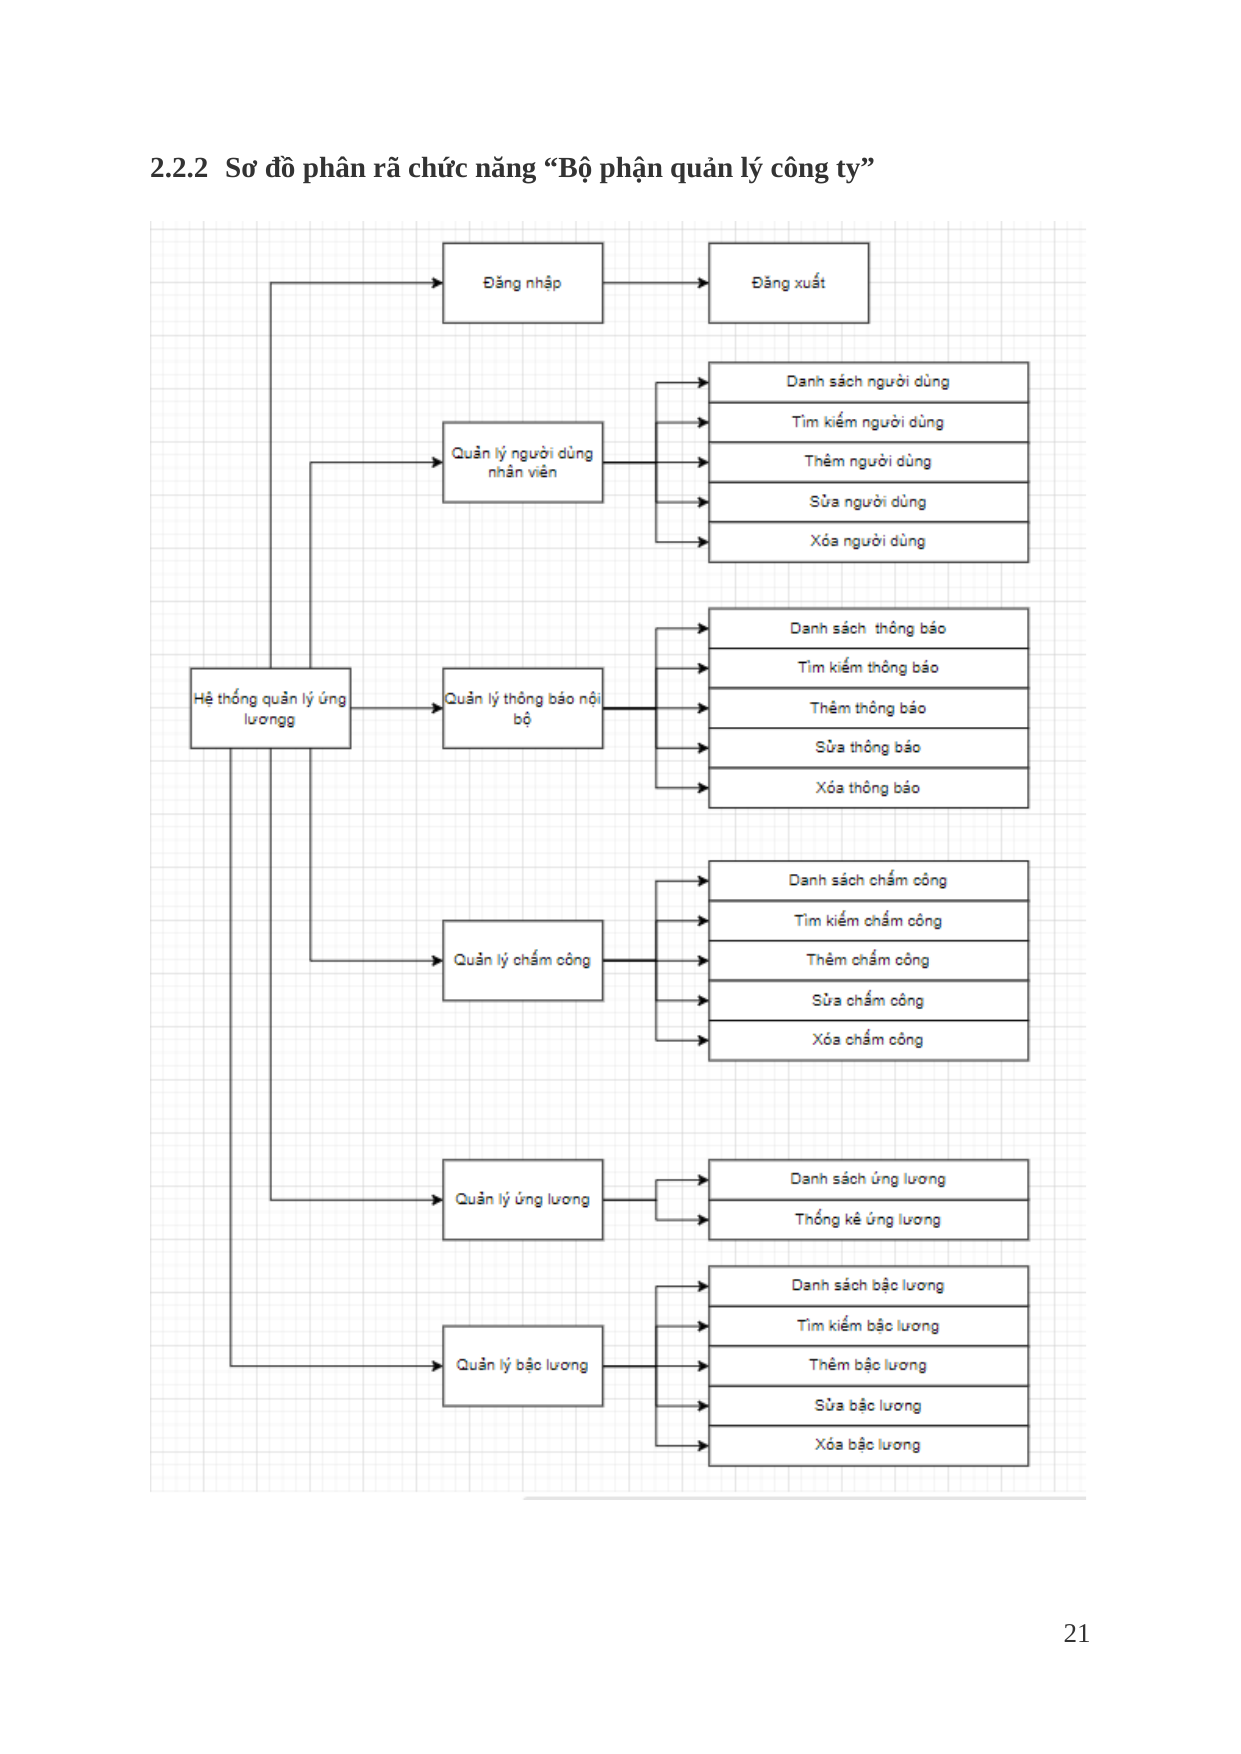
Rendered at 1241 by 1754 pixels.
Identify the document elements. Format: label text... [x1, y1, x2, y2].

subtitle Sơ đồ phân rã chức năng “Bộ phận quản lý công ty” [150, 150, 1090, 183]
picture [150, 221, 1087, 1500]
